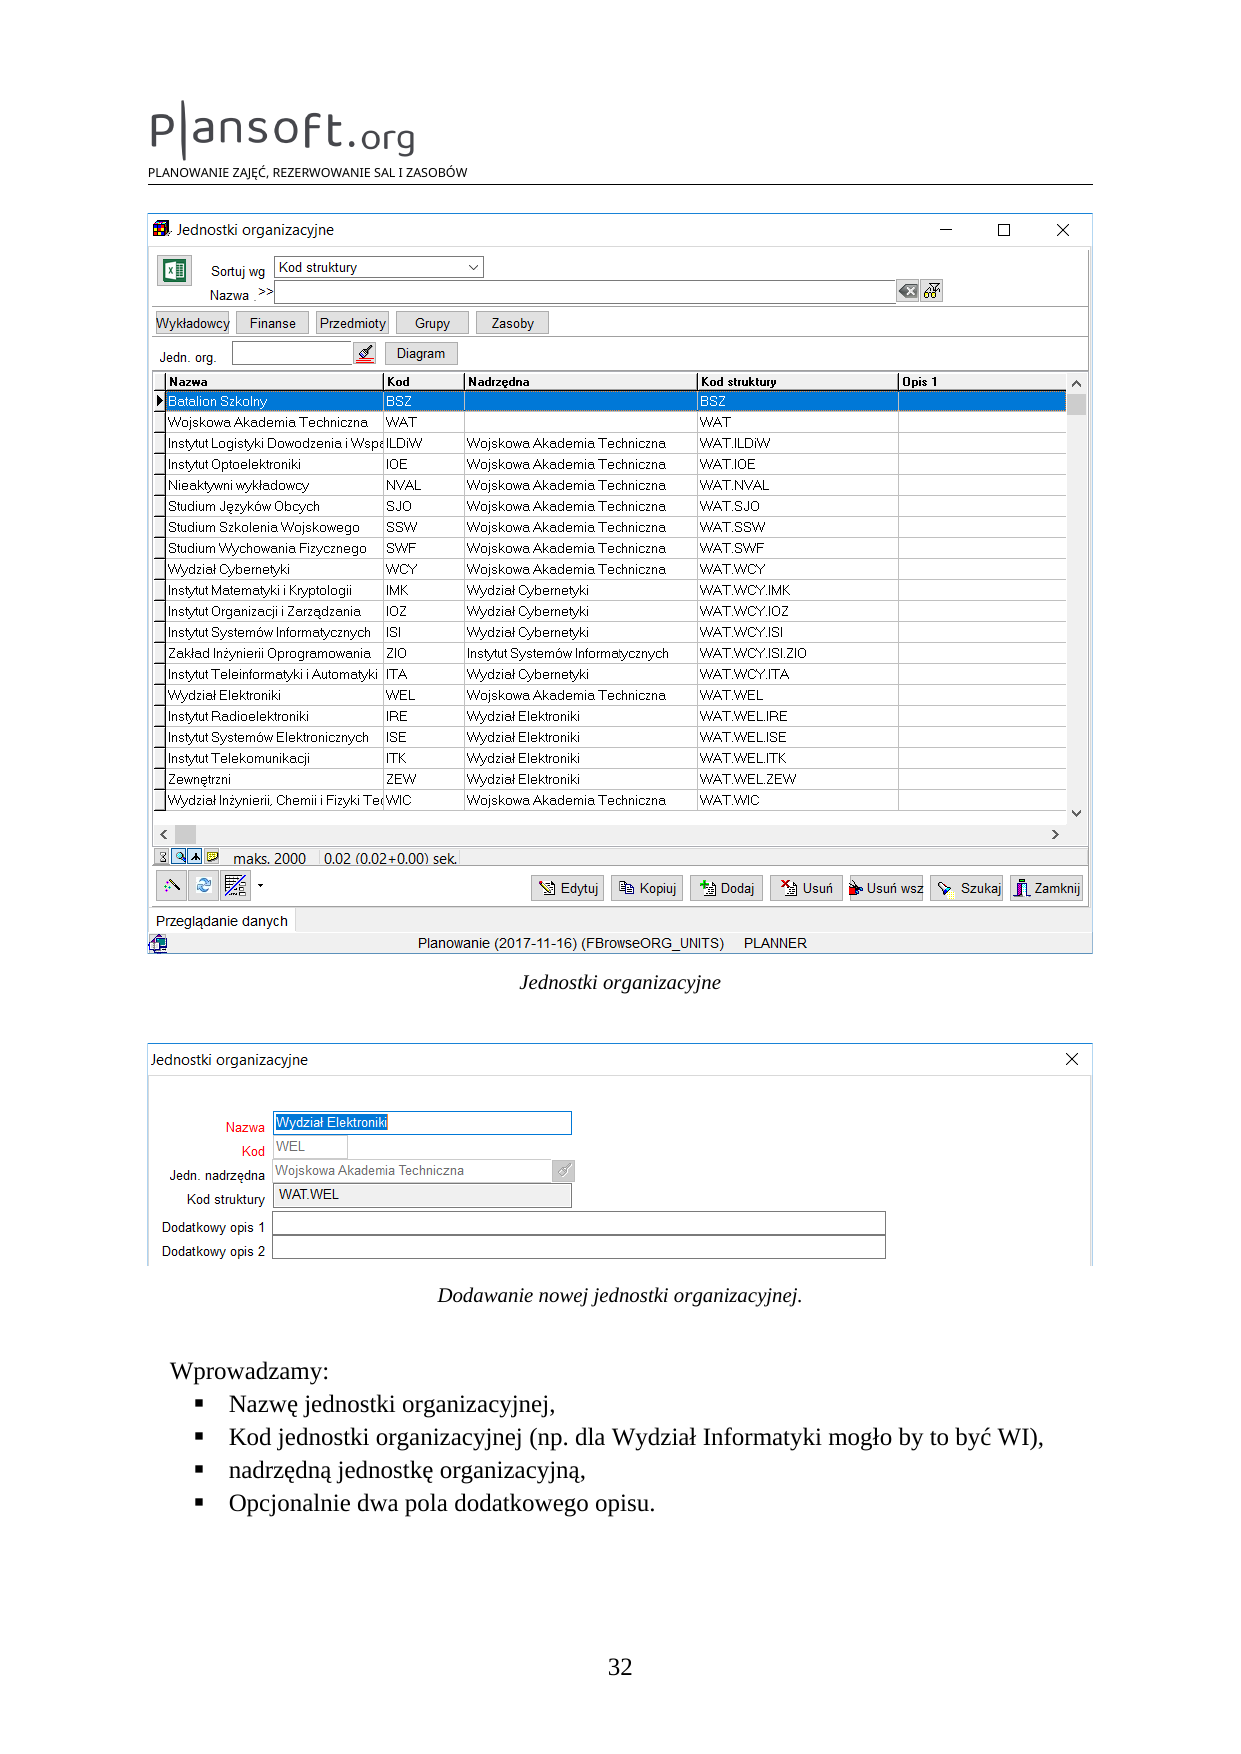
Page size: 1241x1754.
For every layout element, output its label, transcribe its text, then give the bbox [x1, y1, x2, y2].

picture [147, 213, 1093, 954]
picture [147, 73, 418, 165]
list Kod jednostki organizacyjnej (np. dla Wydział Informatyki mogło by to być WI), [193, 1422, 1093, 1451]
text Jednostki organizacyjne [148, 970, 1093, 994]
list nadrzędną jednostkę organizacyjną, [193, 1455, 1093, 1484]
text Dodawanie nowej jednostki organizacyjnej. [148, 1283, 1093, 1307]
list Opcjonalnie dwa pola dodatkowego opisu. [193, 1488, 1093, 1517]
text Wprowadzamy: [148, 1356, 1093, 1384]
picture [147, 1043, 1093, 1266]
list Nazwę jednostki organizacyjnej, [193, 1389, 1093, 1418]
